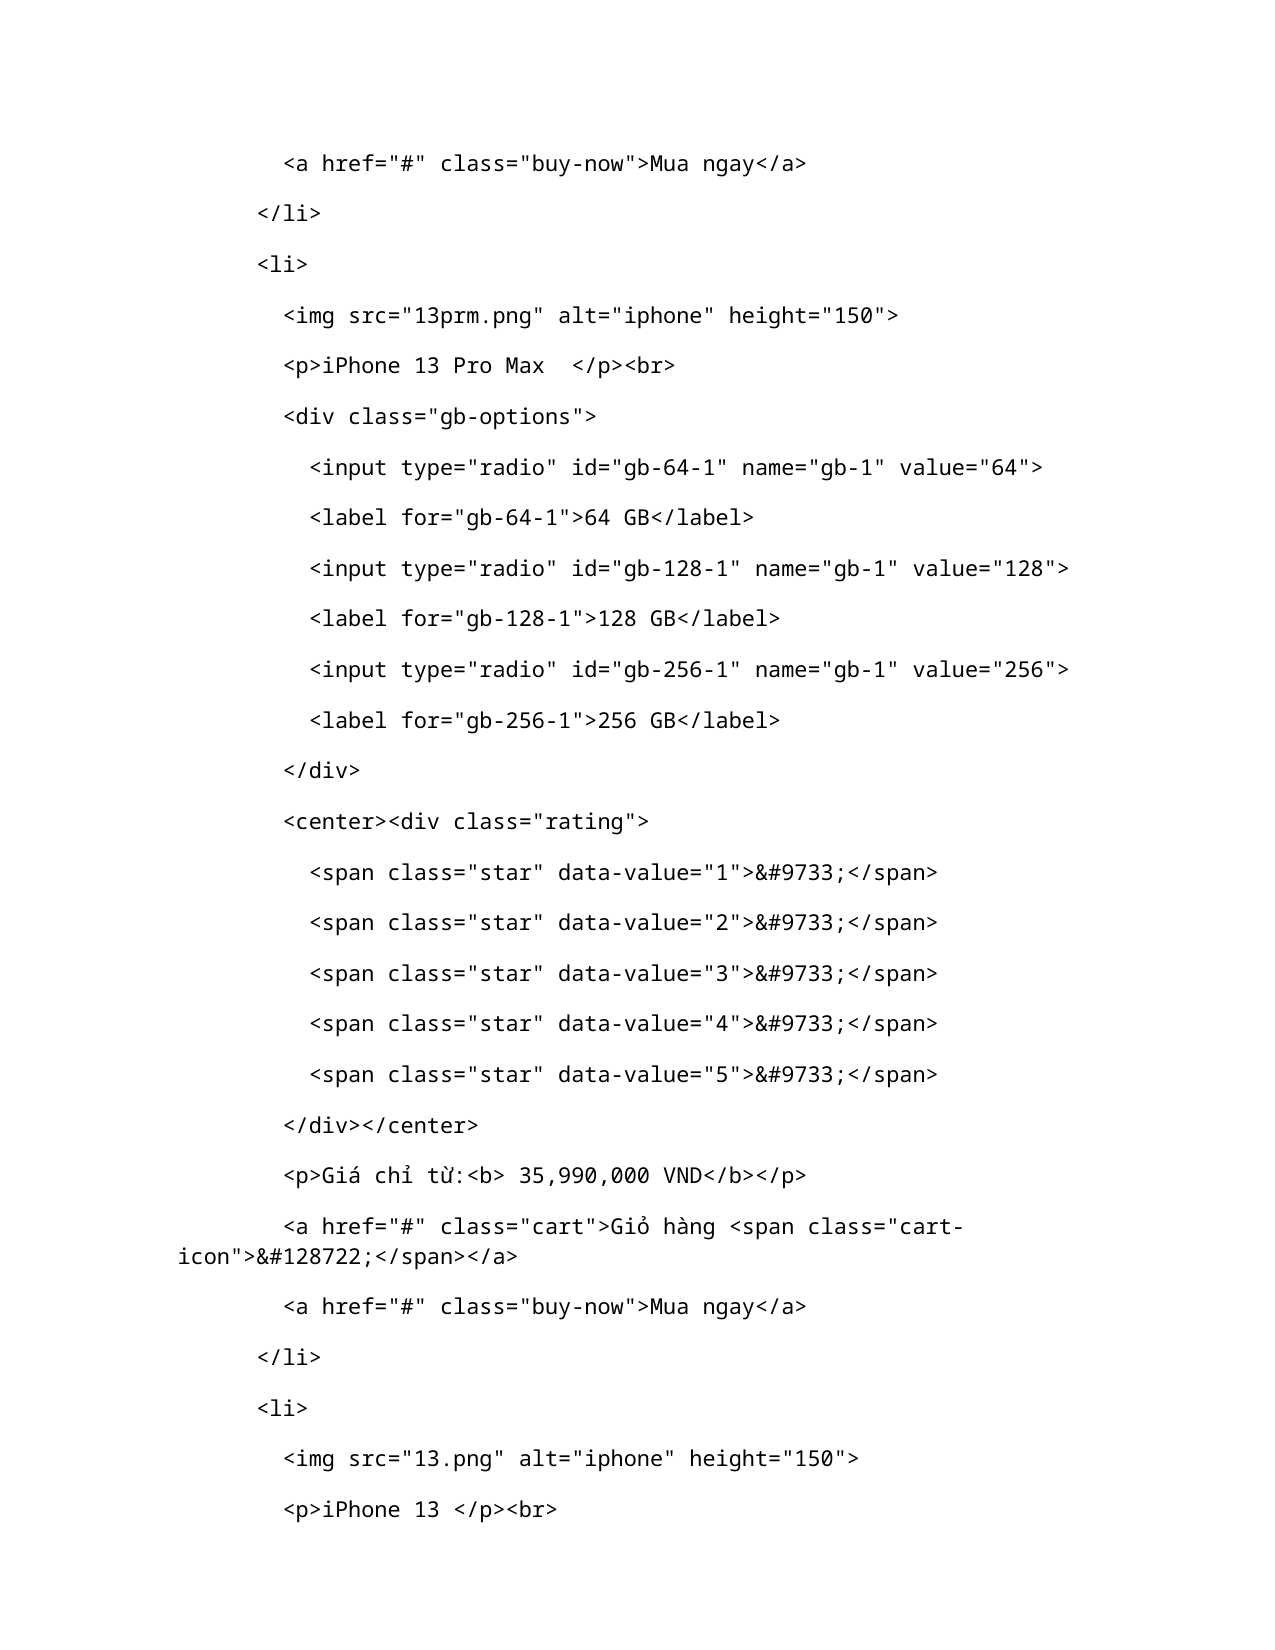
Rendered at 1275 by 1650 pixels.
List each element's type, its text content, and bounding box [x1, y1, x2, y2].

text <div class="gb-options"> [177, 401, 1186, 431]
text <input type="radio" id="gb-64-1" name="gb-1" value="64"> [177, 451, 1186, 481]
text <a href="#" class="buy-now">Mua ngay</a> [177, 148, 1186, 177]
text </div> [177, 755, 1186, 785]
text <input type="radio" id="gb-256-1" name="gb-1" value="256"> [177, 654, 1186, 684]
text <p>Giá chỉ từ:<b> 35,990,000 VND</b></p> [177, 1160, 1186, 1190]
text <span class="star" data-value="3">&#9733;</span> [177, 958, 1186, 987]
text <p>iPhone 13 </p><br> [177, 1494, 1186, 1523]
text <p>iPhone 13 Pro Max </p><br> [177, 350, 1186, 380]
text <a href="#" class="cart">Giỏ hàng <span class="cart-icon">&#128722;</span></a> [177, 1211, 1186, 1270]
text </div></center> [177, 1109, 1186, 1139]
text <span class="star" data-value="1">&#9733;</span> [177, 856, 1186, 886]
text <li> [177, 1392, 1186, 1422]
text <img src="13.png" alt="iphone" height="150"> [177, 1443, 1186, 1473]
text <label for="gb-64-1">64 GB</label> [177, 502, 1186, 532]
text <center><div class="rating"> [177, 806, 1186, 836]
text <li> [177, 249, 1186, 279]
text </li> [177, 1342, 1186, 1372]
text <span class="star" data-value="2">&#9733;</span> [177, 907, 1186, 937]
text </li> [177, 198, 1186, 228]
text <span class="star" data-value="4">&#9733;</span> [177, 1008, 1186, 1038]
text <label for="gb-256-1">256 GB</label> [177, 704, 1186, 734]
text <img src="13prm.png" alt="iphone" height="150"> [177, 299, 1186, 329]
text <label for="gb-128-1">128 GB</label> [177, 603, 1186, 633]
text <input type="radio" id="gb-128-1" name="gb-1" value="128"> [177, 553, 1186, 582]
text <a href="#" class="buy-now">Mua ngay</a> [177, 1291, 1186, 1321]
text <span class="star" data-value="5">&#9733;</span> [177, 1059, 1186, 1089]
